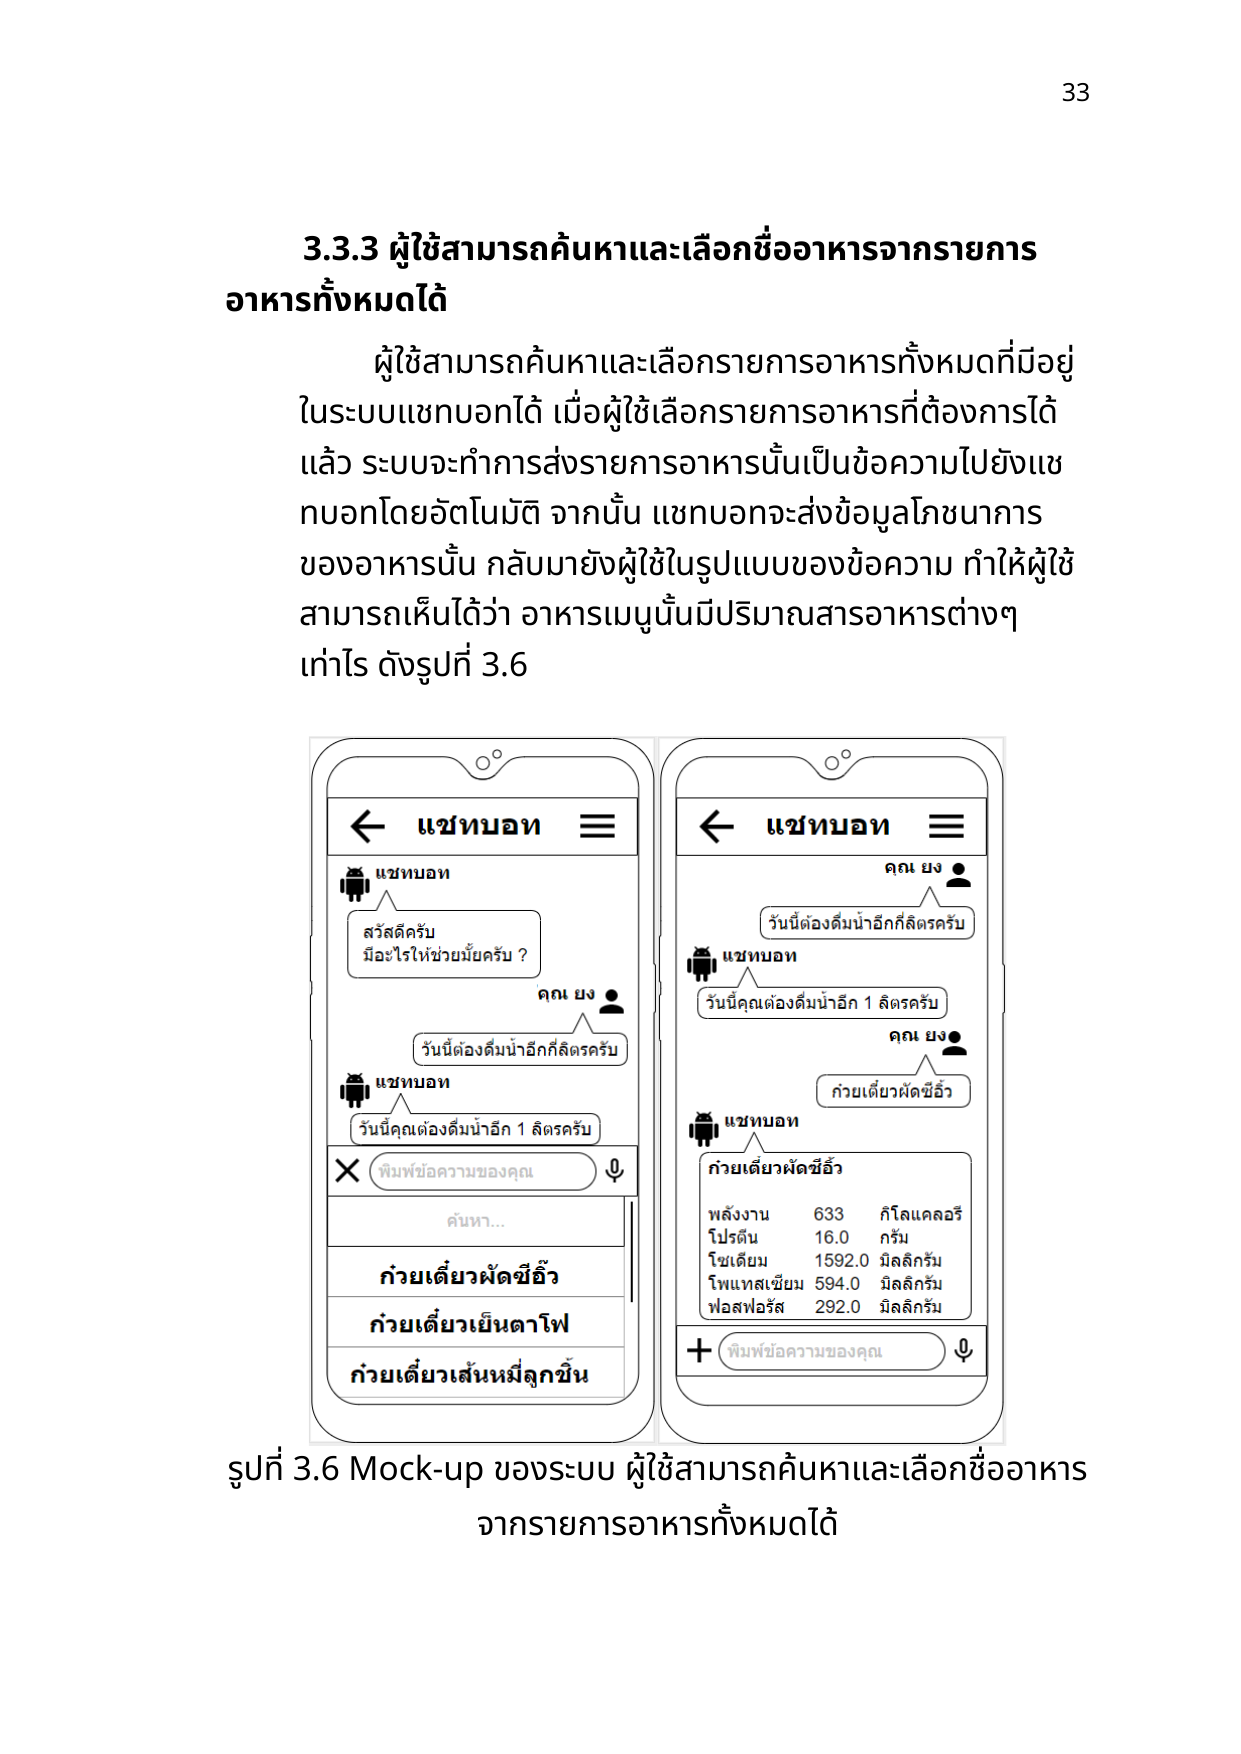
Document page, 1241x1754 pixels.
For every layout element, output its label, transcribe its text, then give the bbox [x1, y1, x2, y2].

picture [308, 736, 1007, 1446]
text ผู้ใช้สามารถค้นหาและเลือกรายการอาหารทั้งหมดที่มีอยู่ในระบบแชทบอทได้ เมื่อผู้ใช้เลือกรายการอาหารที่ต้องการได้แล้ว ระบบจะทำการส่งรายการอาหารนั้นเป็นข้อความไปยังแชทบอทโดยอัตโนมัติ จากนั้น แชทบอทจะส่งข้อมูลโภชนาการของอาหารนั้น กลับมายังผู้ใช้ในรูปแบบของข้อความ ทำให้ผู้ใช้สามารถเห็นได้ว่า อาหารเมนูนั้นมีปริมาณสารอาหารต่างๆ เท่าไร ดังรูปที่ 3.6 [299, 338, 1090, 691]
list รูปที่ 3.6 Mock-up ของระบบ ผู้ใช้สามารถค้นหาและเลือกชื่ออาหารจากรายการอาหารทั้งหมดได้ [225, 1445, 1090, 1550]
subtitle 3.3.3 ผู้ใช้สามารถค้นหาและเลือกชื่ออาหารจากรายการอาหารทั้งหมดได้ [225, 225, 1090, 326]
